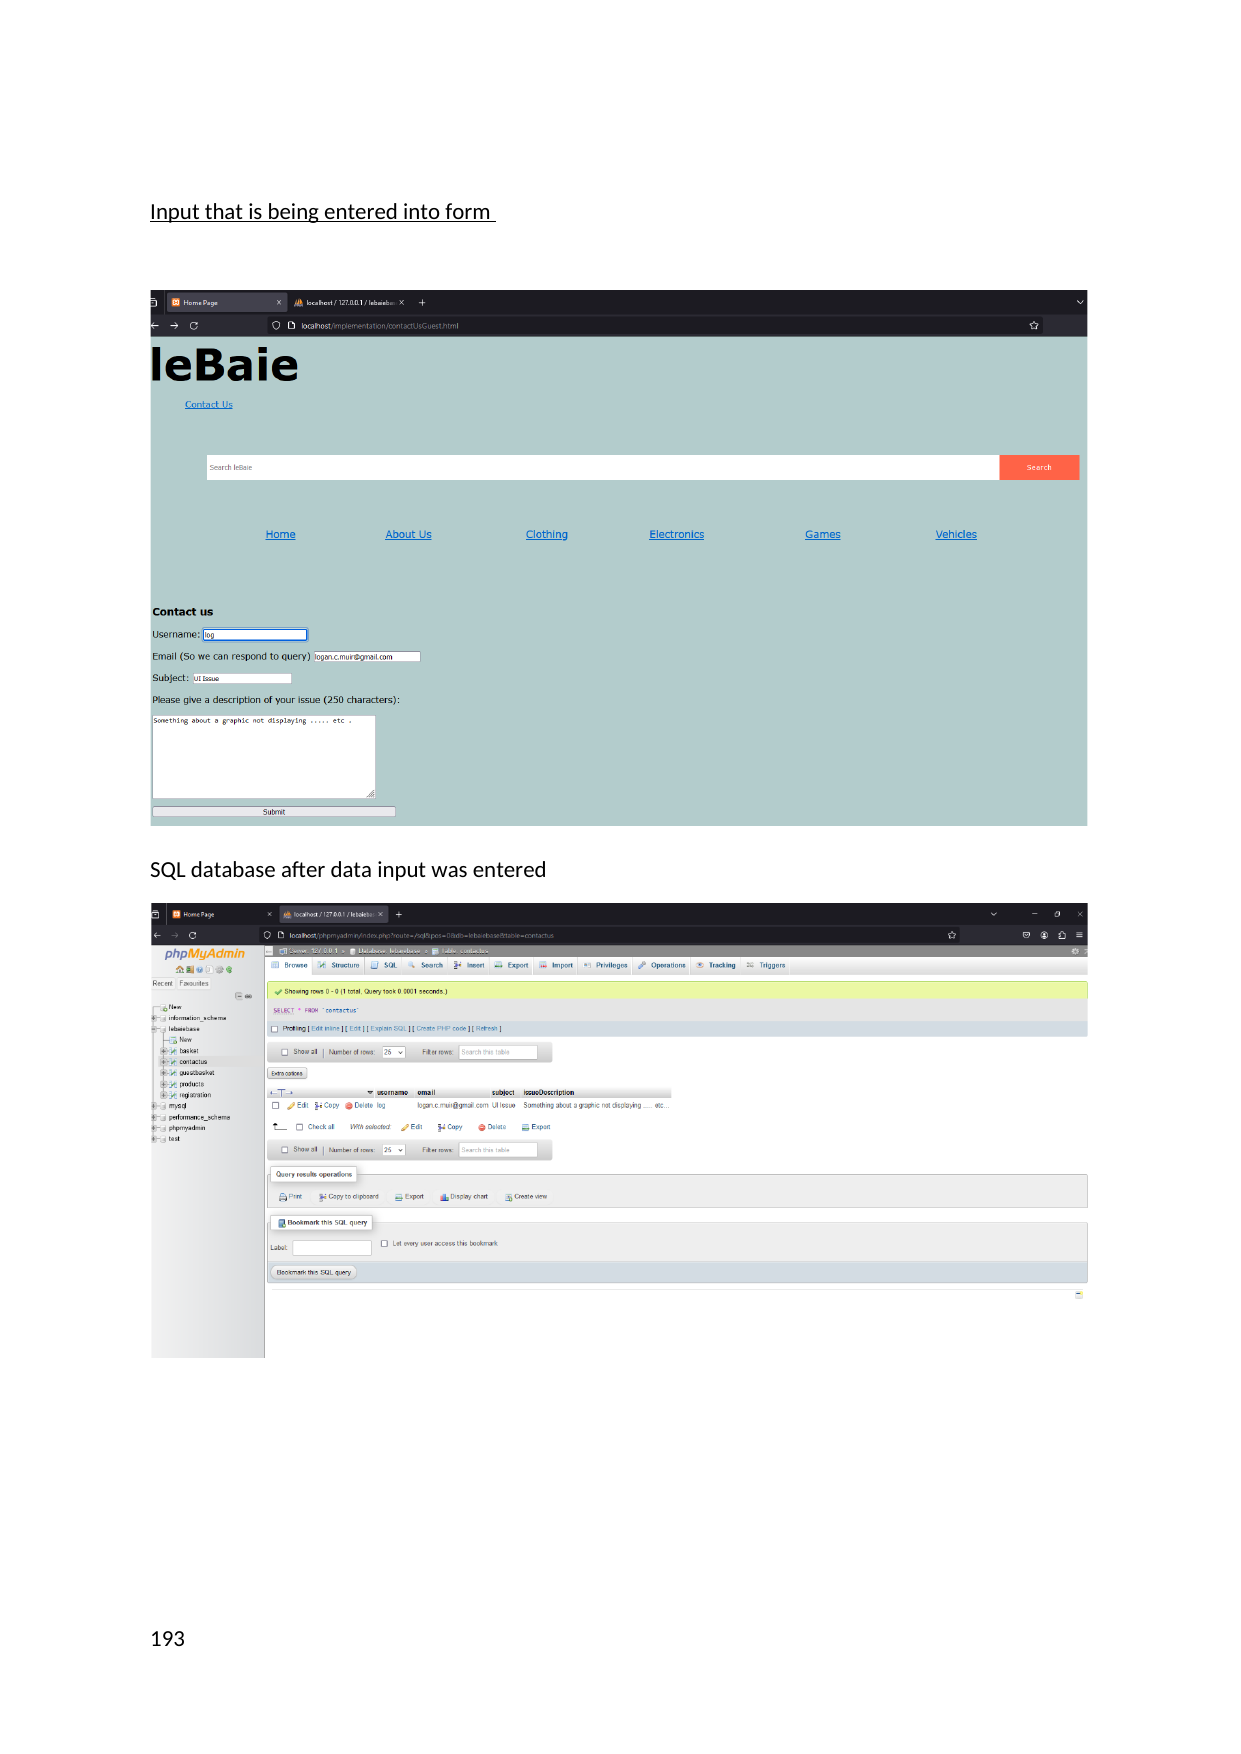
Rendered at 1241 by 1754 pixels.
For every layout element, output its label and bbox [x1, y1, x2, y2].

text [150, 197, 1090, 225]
picture [150, 290, 1087, 825]
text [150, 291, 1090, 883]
picture [150, 903, 1087, 1357]
